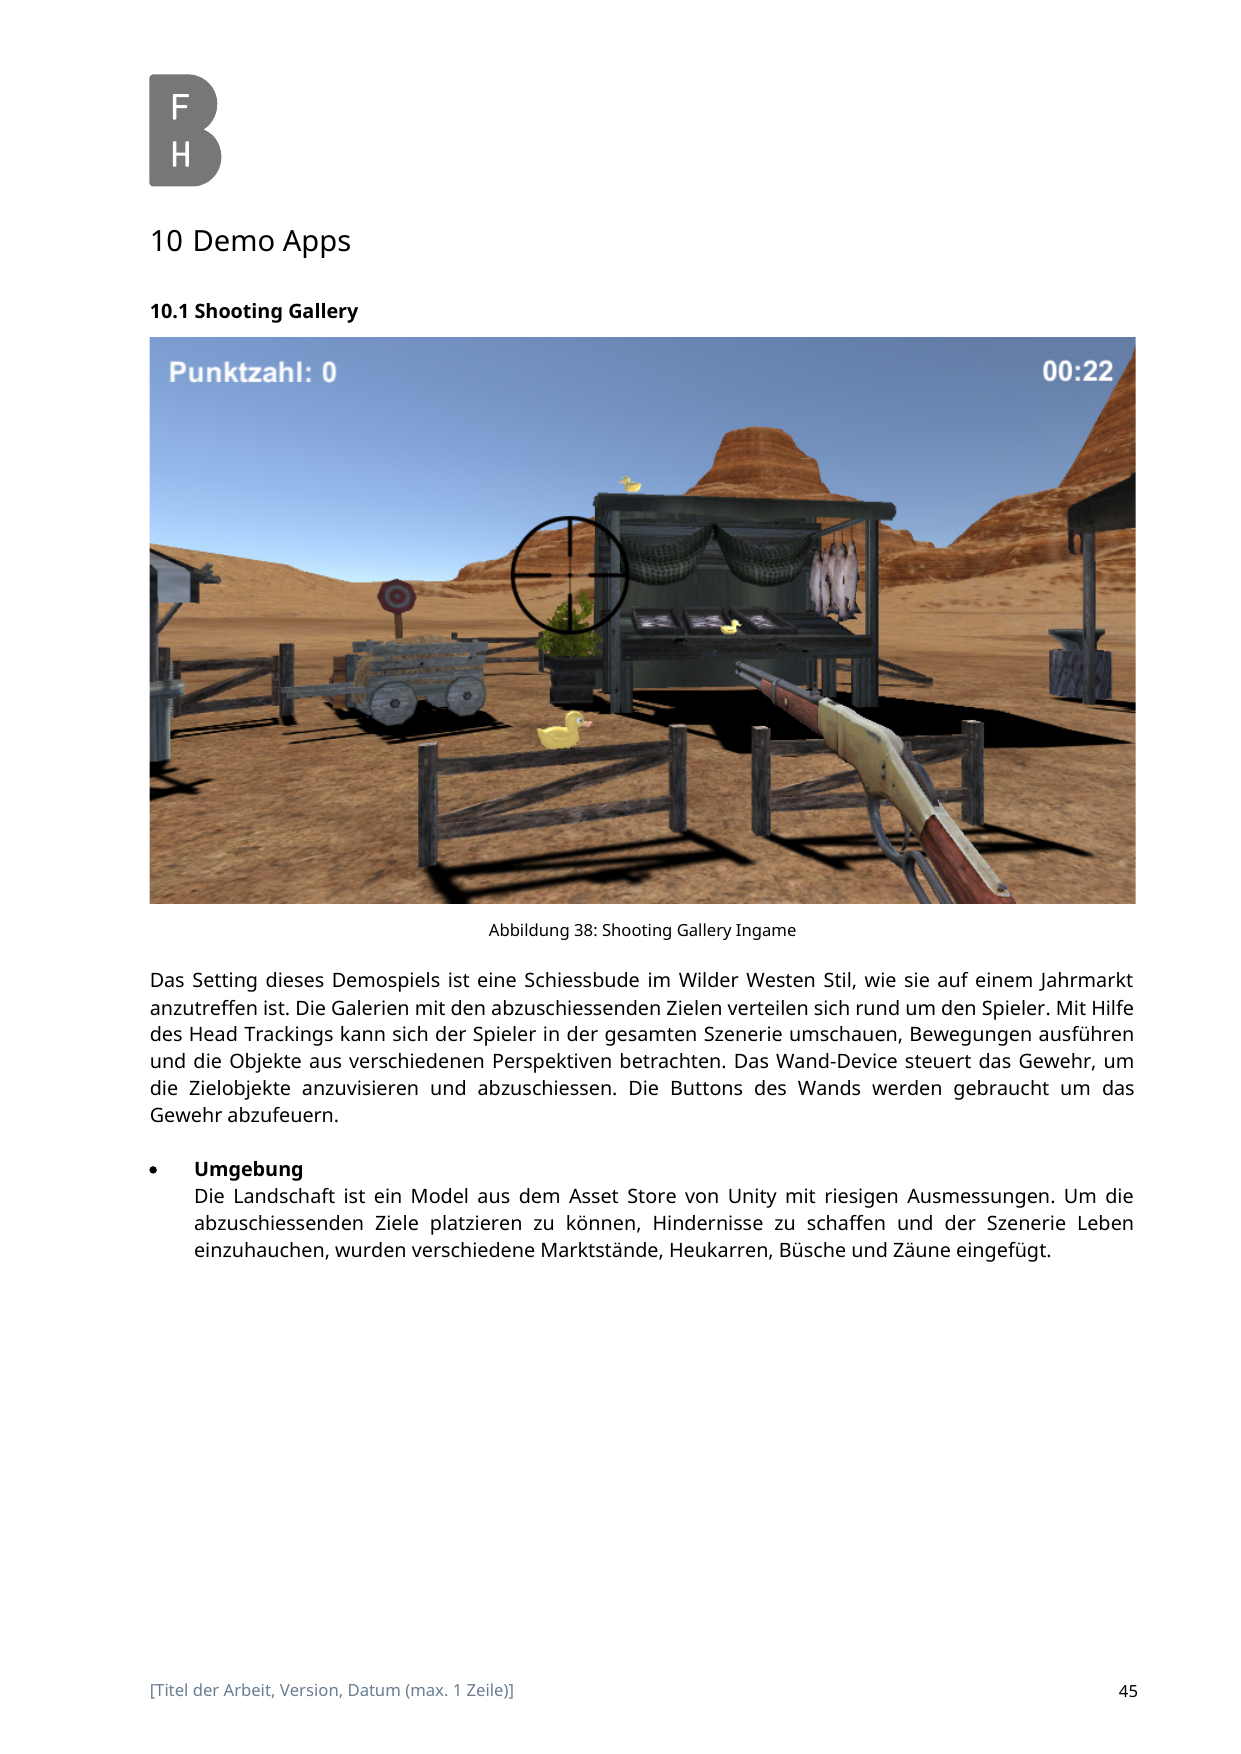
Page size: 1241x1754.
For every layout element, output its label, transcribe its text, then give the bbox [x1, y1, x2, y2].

text Das Setting dieses Demospiels ist eine Schiessbude im Wilder Westen Stil, wie sie auf einem Jahrmarkt anzutreffen ist. Die Galerien mit den abzuschiessenden Zielen verteilen sich rund um den Spieler. Mit Hilfe des Head Trackings kann sich der Spieler in der gesamten Szenerie umschauen, Bewegungen ausführen und die Objekte aus verschiedenen Perspektiven betrachten. Das Wand-Device steuert das Gewehr, um die Zielobjekte anzuvisieren und abzuschiessen. Die Buttons des Wands werden gebraucht um das Gewehr abzufeuern. [149, 967, 1136, 1129]
picture [149, 337, 1136, 904]
list Umgebung Die Landschaft ist ein Model aus dem Asset Store von Unity mit riesigen Ausmessungen. Um die abzuschiessenden Ziele platzieren zu können, Hindernisse zu schaffen und der Szenerie Leben einzuhauchen, wurden verschiedene Marktstände, Heukarren, Büsche und Zäune eingefügt. [149, 1156, 1136, 1263]
subtitle Demo Apps [149, 221, 1136, 260]
subtitle Shooting Gallery [149, 298, 1136, 325]
